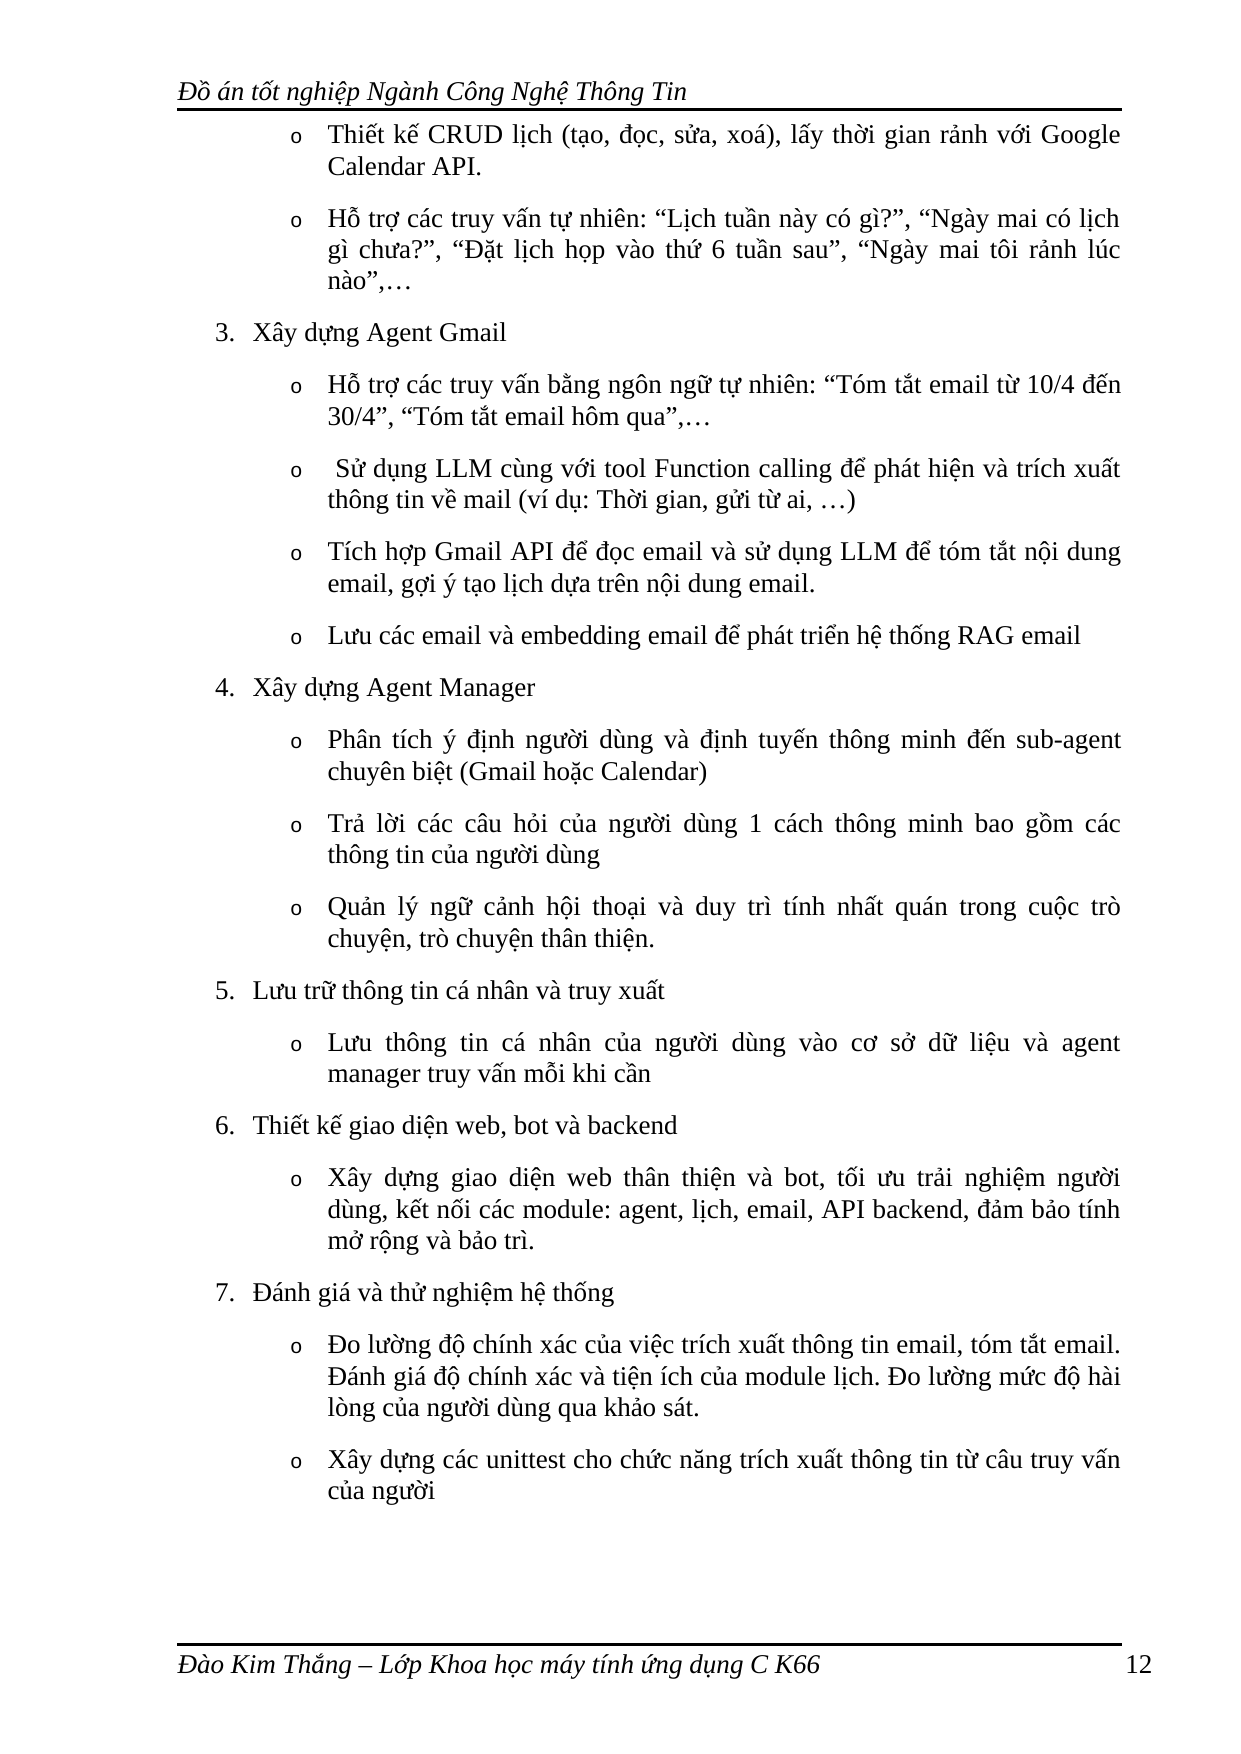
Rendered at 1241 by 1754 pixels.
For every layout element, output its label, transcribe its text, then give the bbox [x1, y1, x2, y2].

list Lưu thông tin cá nhân của người dùng vào cơ sở dữ liệu và agent manager truy vấn mỗi khi cần [290, 1026, 1122, 1089]
list Xây dựng giao diện web thân thiện và bot, tối ưu trải nghiệm người dùng, kết nối các module: agent, lịch, email, API backend, đảm bảo tính mở rộng và bảo trì. [290, 1161, 1122, 1255]
list Hỗ trợ các truy vấn bằng ngôn ngữ tự nhiên: “Tóm tắt email từ 10/4 đến 30/4”, “Tóm tắt email hôm qua”,… [290, 368, 1122, 431]
list Xây dựng các unittest cho chức năng trích xuất thông tin từ câu truy vấn của người [290, 1443, 1122, 1506]
list Sử dụng LLM cùng với tool Function calling để phát hiện và trích xuất thông tin về mail (ví dụ: Thời gian, gửi từ ai, …) [290, 452, 1122, 514]
list Lưu trữ thông tin cá nhân và truy xuất [215, 974, 1122, 1005]
list Thiết kế giao diện web, bot và backend [215, 1109, 1122, 1141]
list Lưu các email và embedding email để phát triển hệ thống RAG email [290, 619, 1122, 651]
list Hỗ trợ các truy vấn tự nhiên: “Lịch tuần này có gì?”, “Ngày mai có lịch gì chưa?”, “Đặt lịch họp vào thứ 6 tuần sau”, “Ngày mai tôi rảnh lúc nào”,… [290, 202, 1122, 296]
list Phân tích ý định người dùng và định tuyến thông minh đến sub-agent chuyên biệt (Gmail hoặc Calendar) [290, 723, 1122, 786]
list Quản lý ngữ cảnh hội thoại và duy trì tính nhất quán trong cuộc trò chuyện, trò chuyện thân thiện. [290, 890, 1122, 953]
list Xây dựng Agent Gmail [215, 316, 1122, 347]
list Xây dựng Agent Manager [215, 671, 1122, 702]
list Đo lường độ chính xác của việc trích xuất thông tin email, tóm tắt email. Đánh giá độ chính xác và tiện ích của module lịch. Đo lường mức độ hài lòng của người dùng qua khảo sát. [290, 1328, 1122, 1422]
list Đánh giá và thử nghiệm hệ thống [215, 1276, 1122, 1307]
list Trả lời các câu hỏi của người dùng 1 cách thông minh bao gồm các thông tin của người dùng [290, 807, 1122, 869]
list Thiết kế CRUD lịch (tạo, đọc, sửa, xoá), lấy thời gian rảnh với Google Calendar API. [290, 118, 1122, 181]
list Tích hợp Gmail API để đọc email và sử dụng LLM để tóm tắt nội dung email, gợi ý tạo lịch dựa trên nội dung email. [290, 535, 1122, 598]
